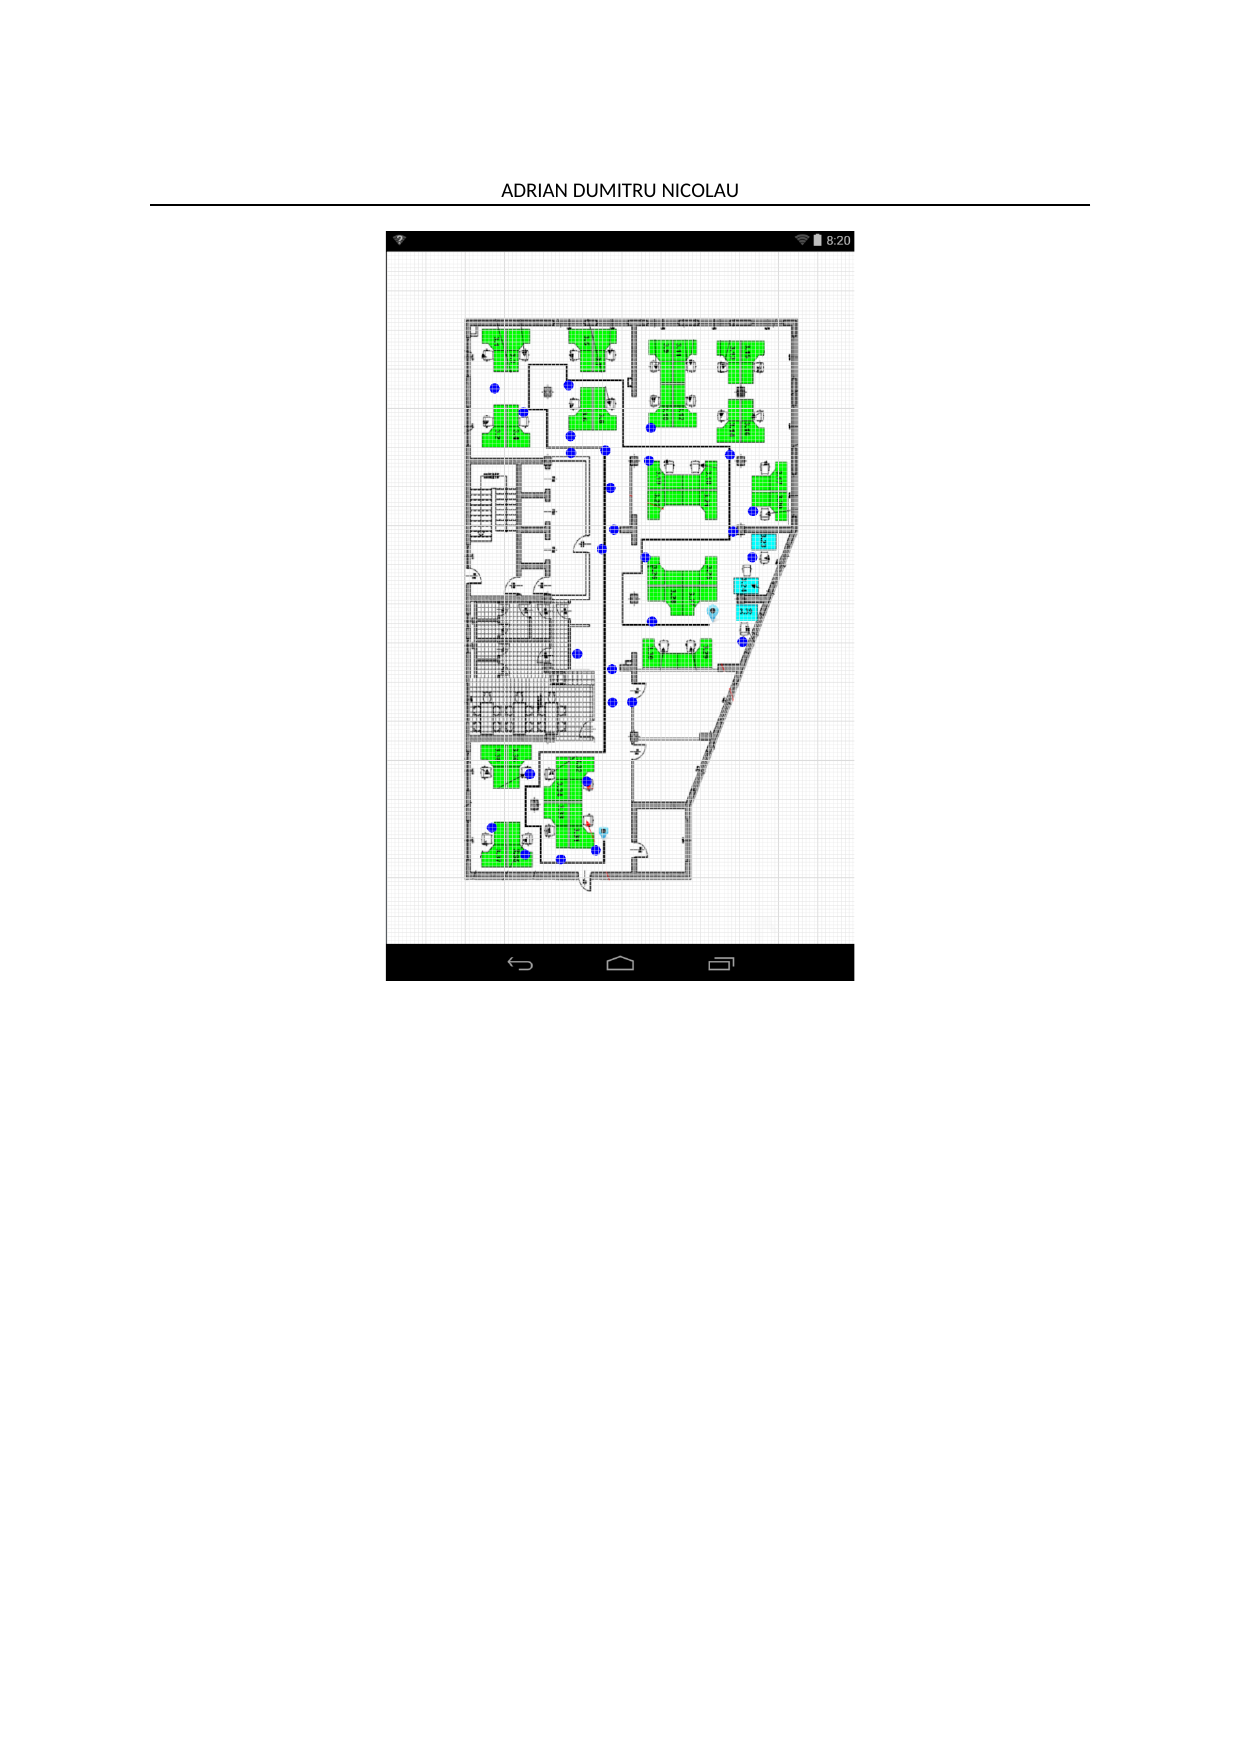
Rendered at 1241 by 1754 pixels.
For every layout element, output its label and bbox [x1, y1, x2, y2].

picture [385, 231, 855, 981]
